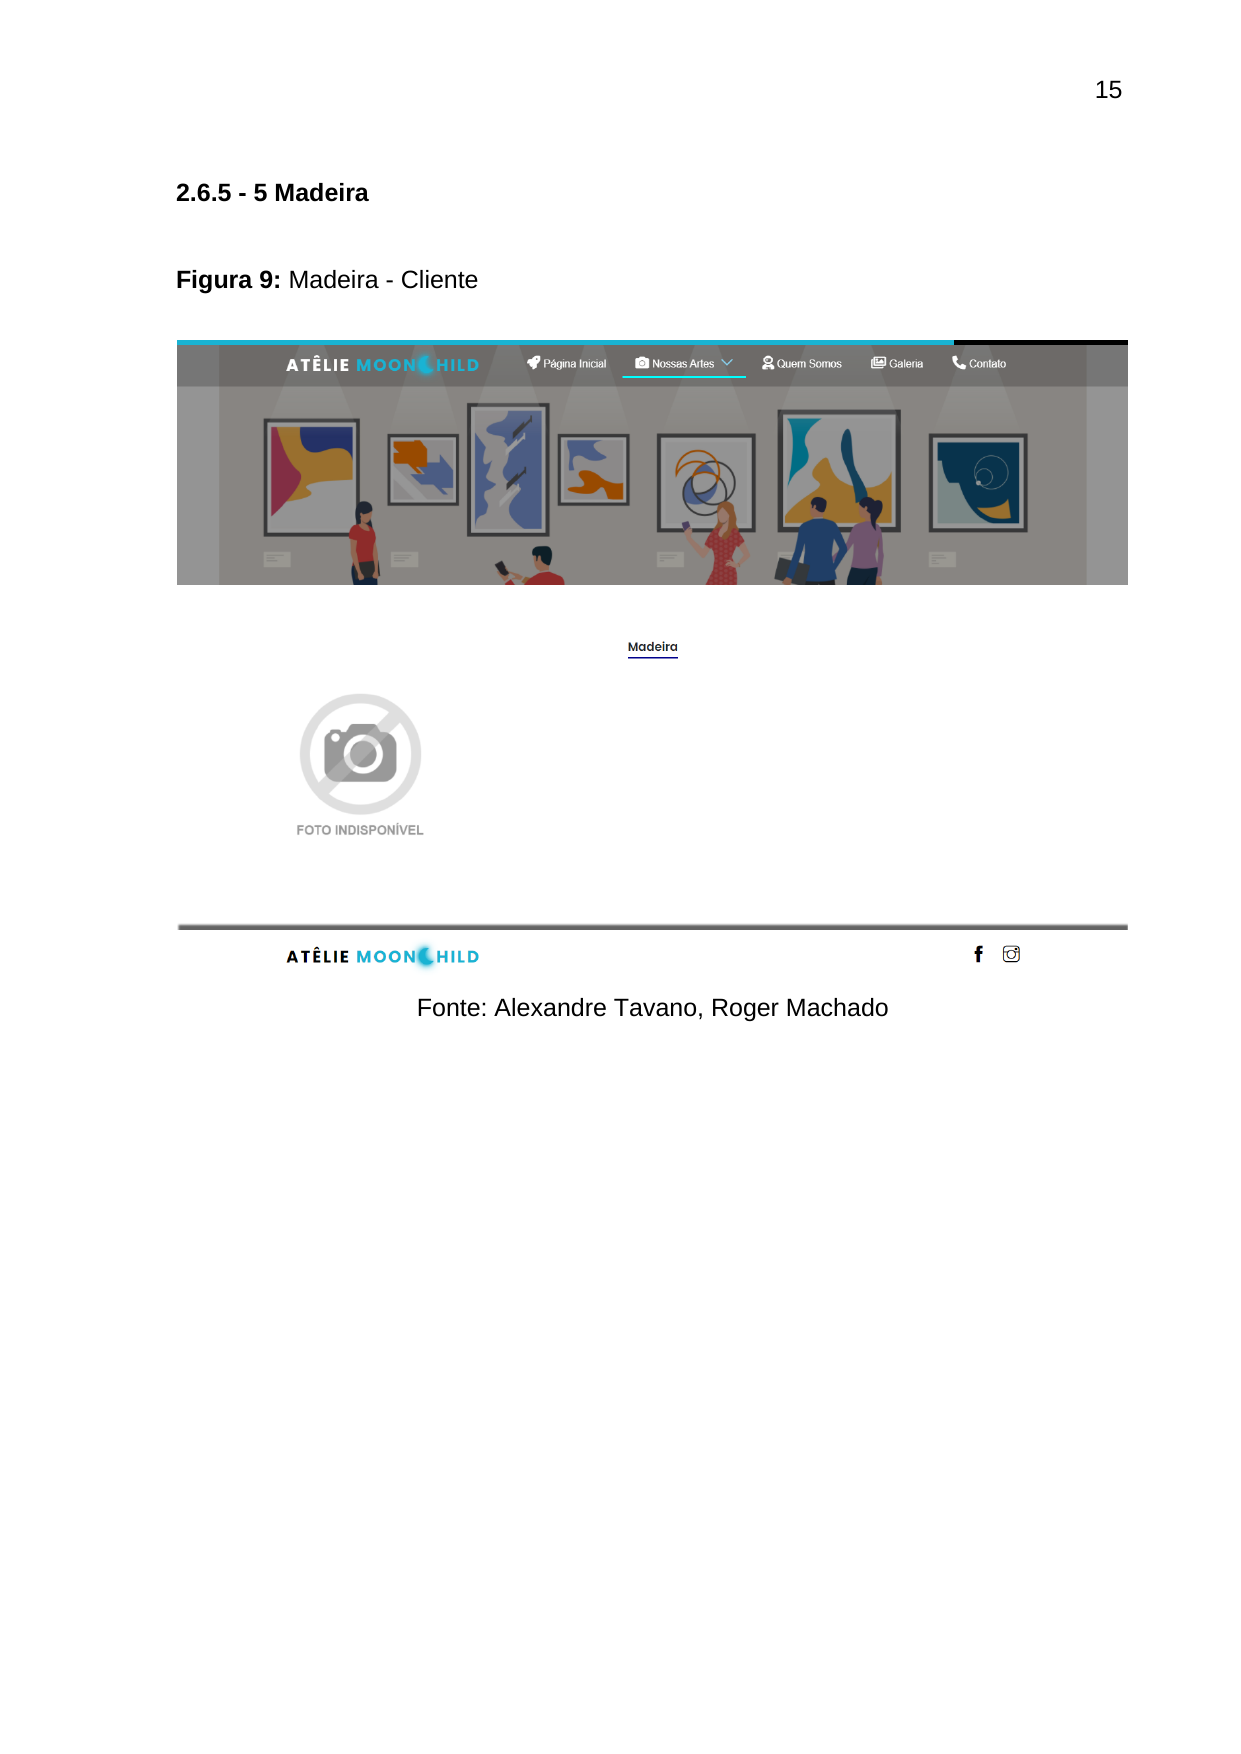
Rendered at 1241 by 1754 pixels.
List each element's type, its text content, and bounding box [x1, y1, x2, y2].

text Fonte: Alexandre Tavano, Roger Machado [177, 993, 1128, 1022]
picture [177, 340, 1128, 978]
subtitle 2.6.5 - 5 Madeira [176, 178, 1122, 207]
subtitle Figura 9: Madeira - Cliente [176, 265, 1122, 294]
